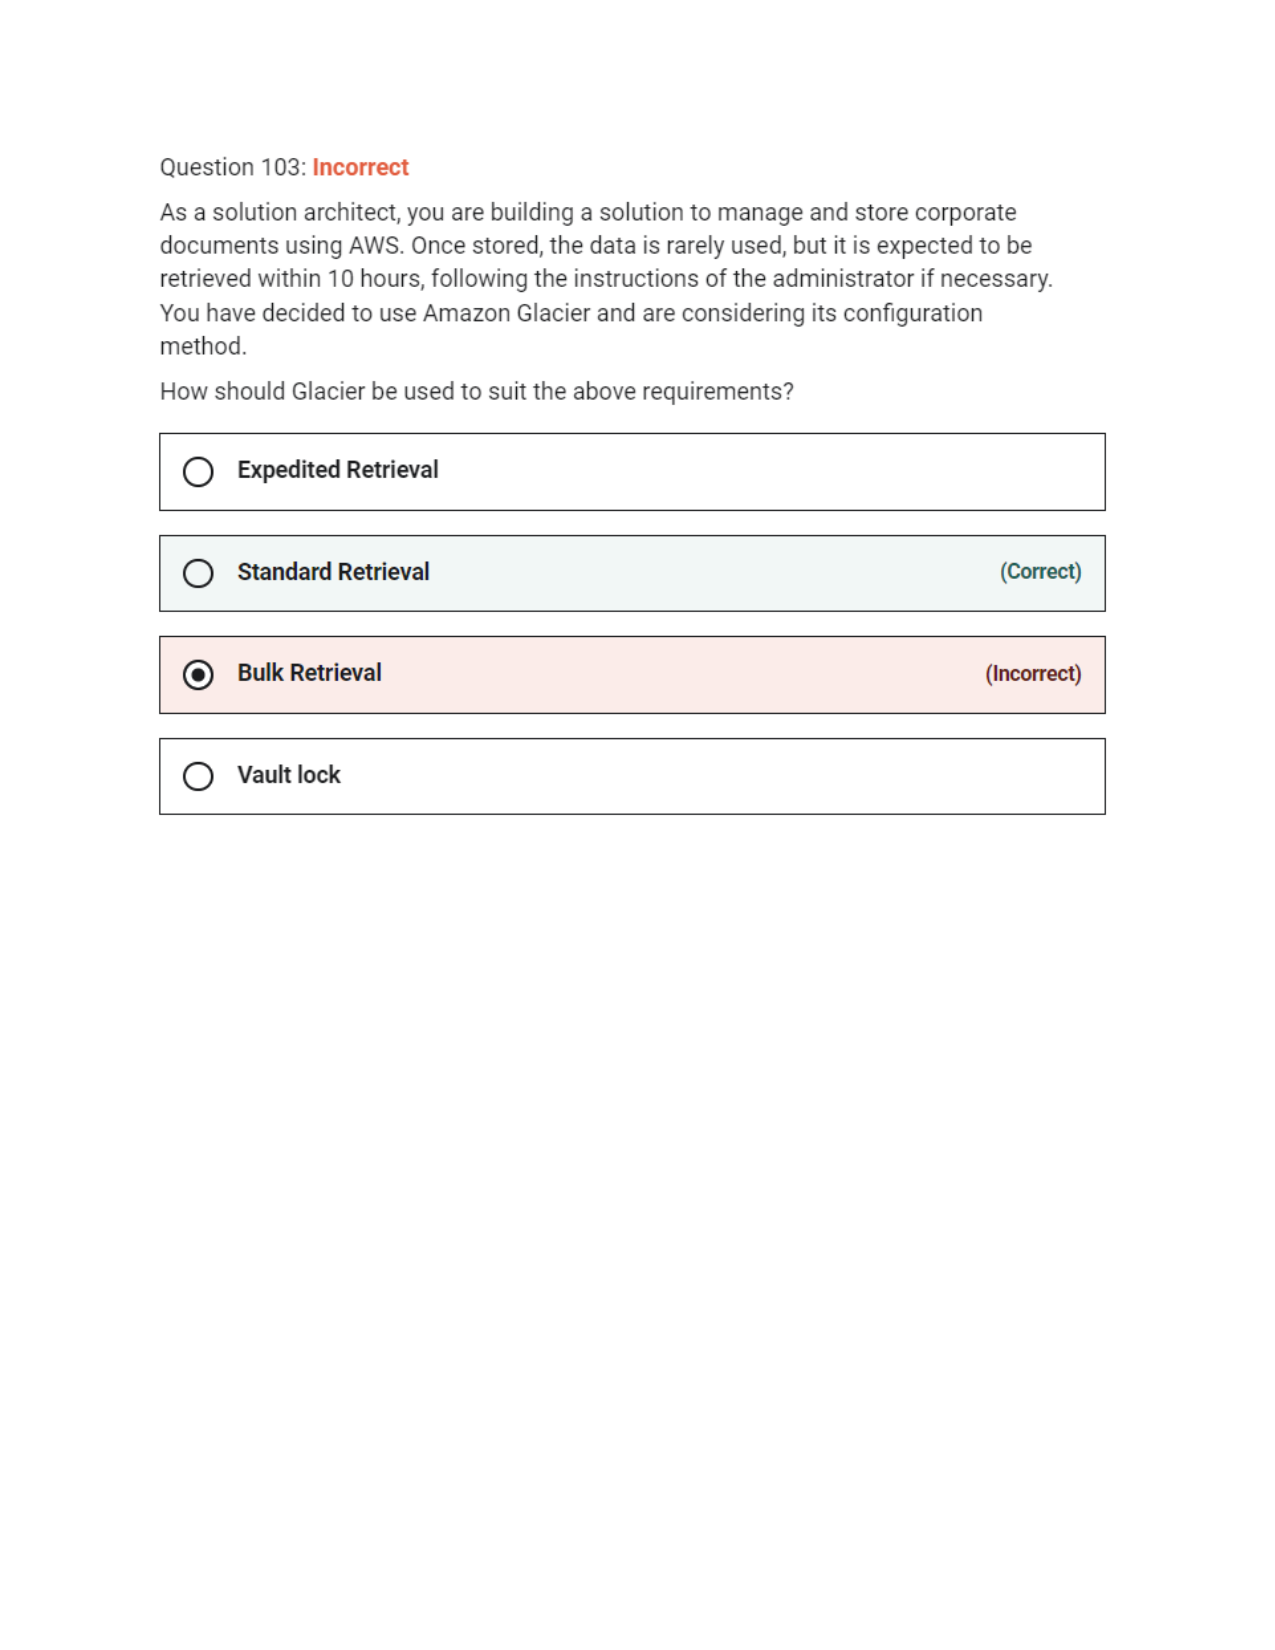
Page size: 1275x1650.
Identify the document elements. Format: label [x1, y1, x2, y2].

picture [150, 150, 1125, 831]
